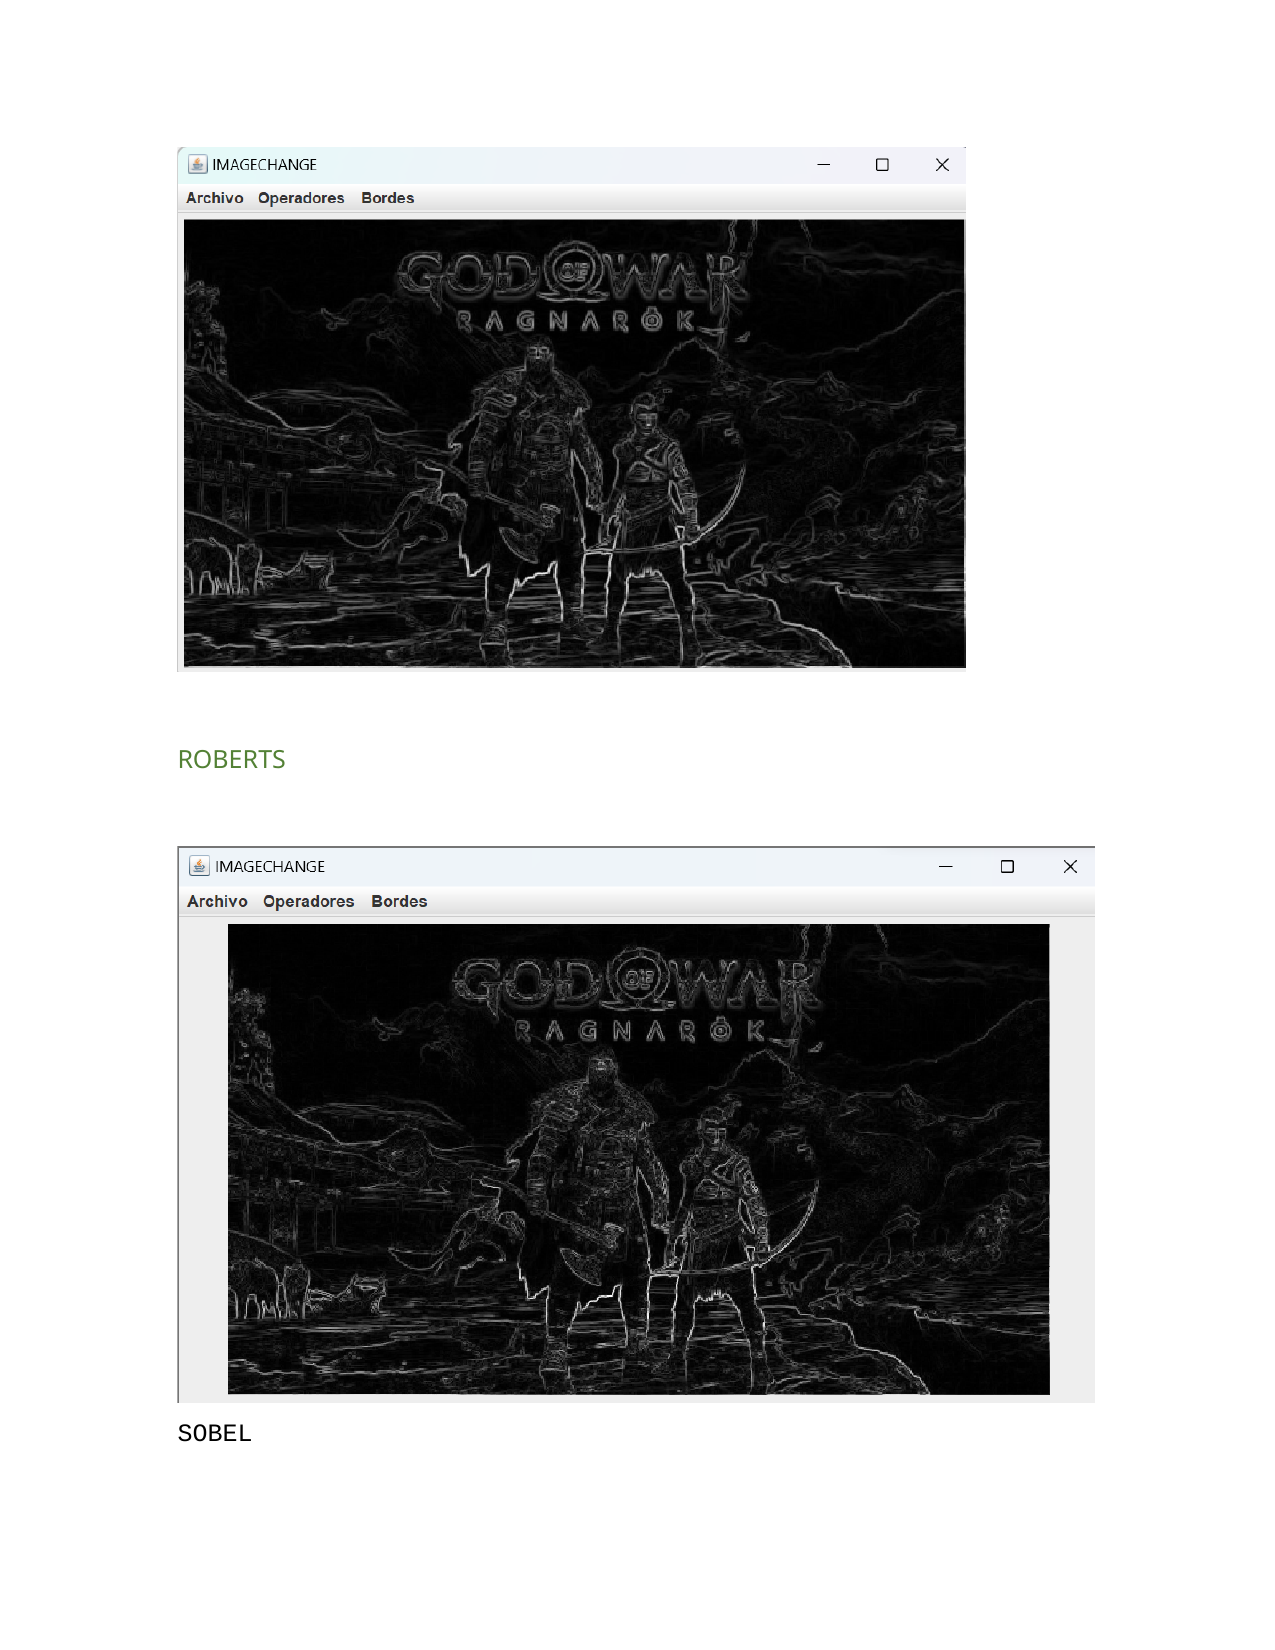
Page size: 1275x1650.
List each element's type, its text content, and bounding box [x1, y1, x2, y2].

text SOBEL [177, 1421, 1098, 1449]
text ROBERTS [177, 742, 1098, 776]
picture [177, 846, 1095, 1403]
picture [177, 147, 966, 672]
